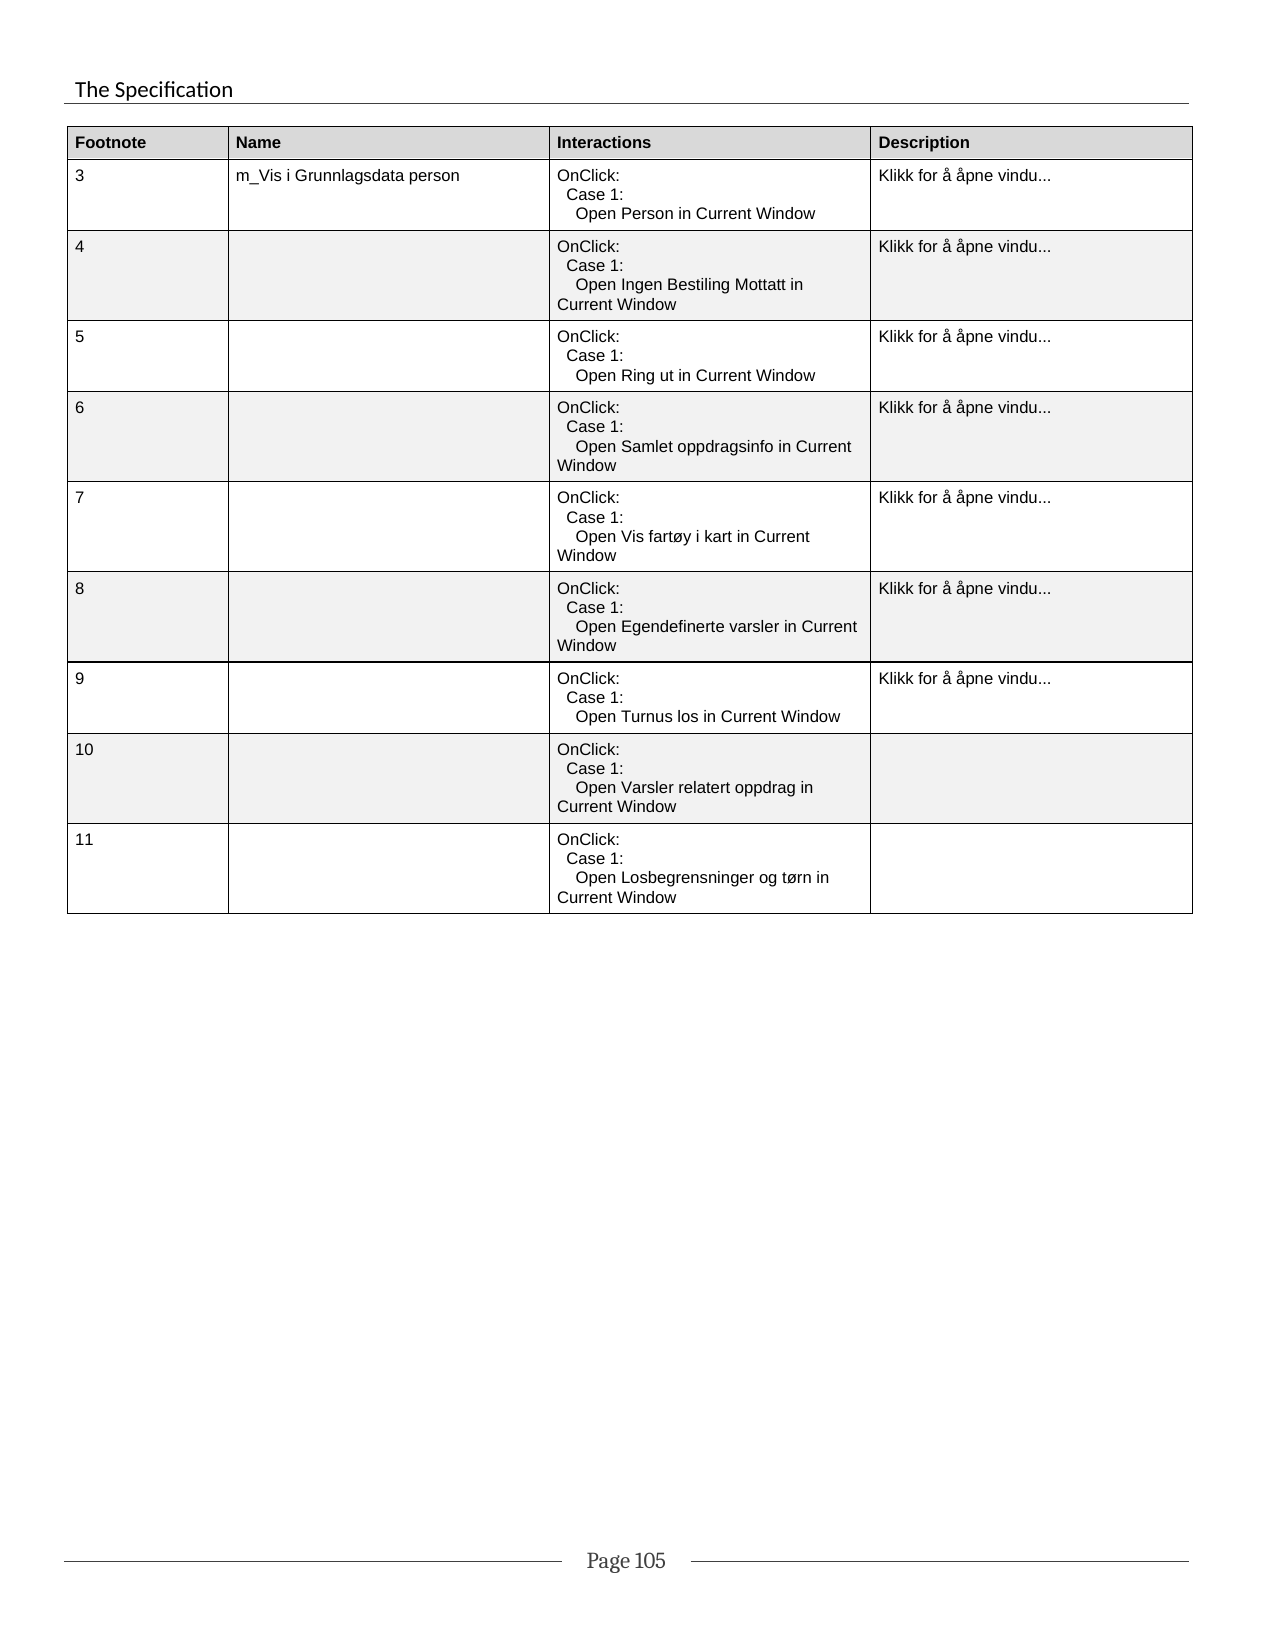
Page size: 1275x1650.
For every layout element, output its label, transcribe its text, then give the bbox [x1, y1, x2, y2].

table_cell 7 [68, 482, 228, 571]
table_cell [229, 734, 549, 823]
table_cell OnClick: Case 1: Open Varsler relatert oppdrag in Current Window [550, 734, 870, 823]
table_cell [229, 231, 549, 320]
table_cell 11 [68, 824, 228, 913]
table_cell OnClick: Case 1: Open Ingen Bestiling Mottatt in Current Window [550, 231, 870, 320]
table_cell [229, 392, 549, 481]
table_cell [871, 734, 1192, 823]
table_cell 4 [68, 231, 228, 320]
table_header Description [871, 127, 1192, 158]
table_cell Klikk for å åpne vindu... [871, 160, 1192, 229]
table_cell [229, 824, 549, 913]
table_header Name [229, 127, 549, 158]
table_cell [229, 663, 549, 732]
table_cell Klikk for å åpne vindu... [871, 231, 1192, 320]
table_cell Klikk for å åpne vindu... [871, 392, 1192, 481]
table_header Footnote [68, 127, 228, 158]
table_cell [871, 824, 1192, 913]
table_cell OnClick: Case 1: Open Samlet oppdragsinfo in Current Window [550, 392, 870, 481]
table_cell 5 [68, 321, 228, 391]
table_header Interactions [550, 127, 870, 158]
table_cell OnClick: Case 1: Open Ring ut in Current Window [550, 321, 870, 391]
table_cell Klikk for å åpne vindu... [871, 572, 1192, 661]
table_cell 6 [68, 392, 228, 481]
table_cell 9 [68, 663, 228, 732]
table_cell 8 [68, 572, 228, 661]
table_cell Klikk for å åpne vindu... [871, 663, 1192, 732]
table_cell 3 [68, 160, 228, 229]
table_cell OnClick: Case 1: Open Vis fartøy i kart in Current Window [550, 482, 870, 571]
table_cell [229, 572, 549, 661]
table_cell Klikk for å åpne vindu... [871, 482, 1192, 571]
table_cell [229, 482, 549, 571]
table_cell OnClick: Case 1: Open Turnus los in Current Window [550, 663, 870, 732]
table_cell Klikk for å åpne vindu... [871, 321, 1192, 391]
table_cell OnClick: Case 1: Open Losbegrensninger og tørn in Current Window [550, 824, 870, 913]
table_cell m_Vis i Grunnlagsdata person [229, 160, 549, 229]
table_cell [229, 321, 549, 391]
table_cell OnClick: Case 1: Open Egendefinerte varsler in Current Window [550, 572, 870, 661]
table_cell OnClick: Case 1: Open Person in Current Window [550, 160, 870, 229]
table_cell 10 [68, 734, 228, 823]
